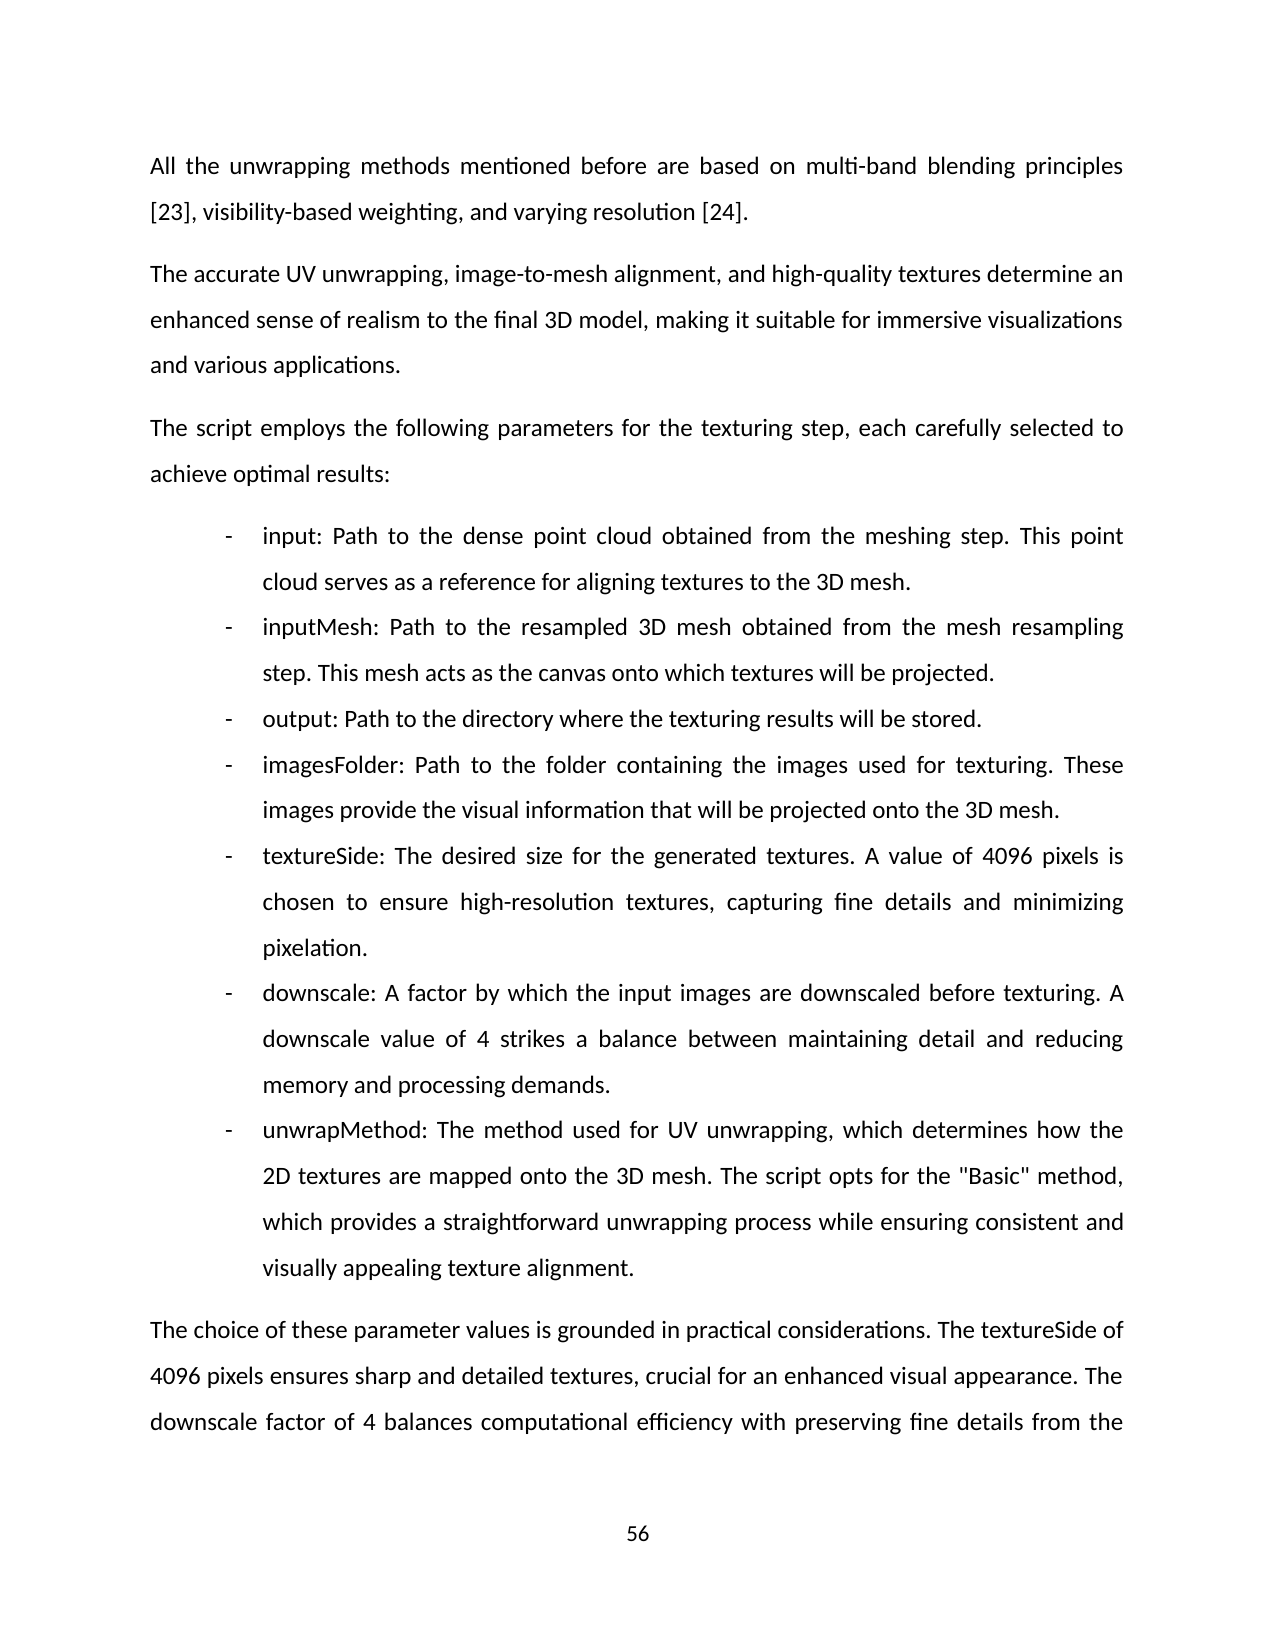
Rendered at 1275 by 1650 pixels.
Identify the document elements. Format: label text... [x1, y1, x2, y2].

list output: Path to the directory where the texturing results will be stored. [225, 703, 1125, 733]
list textureSide: The desired size for the generated textures. A value of 4096 pixels is chosen to ensure high-resolution textures, capturing fine details and minimizing pixelation. [225, 840, 1125, 962]
text All the unwrapping methods mentioned before are based on multi-band blending principles, visibility-based weighting, and varying resolution. [150, 150, 1125, 226]
list unwrapMethod: The method used for UV unwrapping, which determines how the 2D textures are mapped onto the 3D mesh. The script opts for the "Basic" method, which provides a straightforward unwrapping process while ensuring consistent and visually appealing texture alignment. [225, 1114, 1125, 1282]
list imagesFolder: Path to the folder containing the images used for texturing. These images provide the visual information that will be projected onto the 3D mesh. [225, 749, 1125, 825]
text The accurate UV unwrapping, image-to-mesh alignment, and high-quality textures determine an enhanced sense of realism to the final 3D model, making it suitable for immersive visualizations and various applications. [150, 258, 1125, 380]
list downscale: A factor by which the input images are downscaled before texturing. A downscale value of 4 strikes a balance between maintaining detail and reducing memory and processing demands. [225, 977, 1125, 1099]
list inputMesh: Path to the resampled 3D mesh obtained from the mesh resampling step. This mesh acts as the canvas onto which textures will be projected. [225, 612, 1125, 688]
text The script employs the following parameters for the texturing step, each carefully selected to achieve optimal results: [150, 412, 1125, 488]
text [150, 1314, 1125, 1436]
list input: Path to the dense point cloud obtained from the meshing step. This point cloud serves as a reference for aligning textures to the 3D mesh. [225, 520, 1125, 596]
